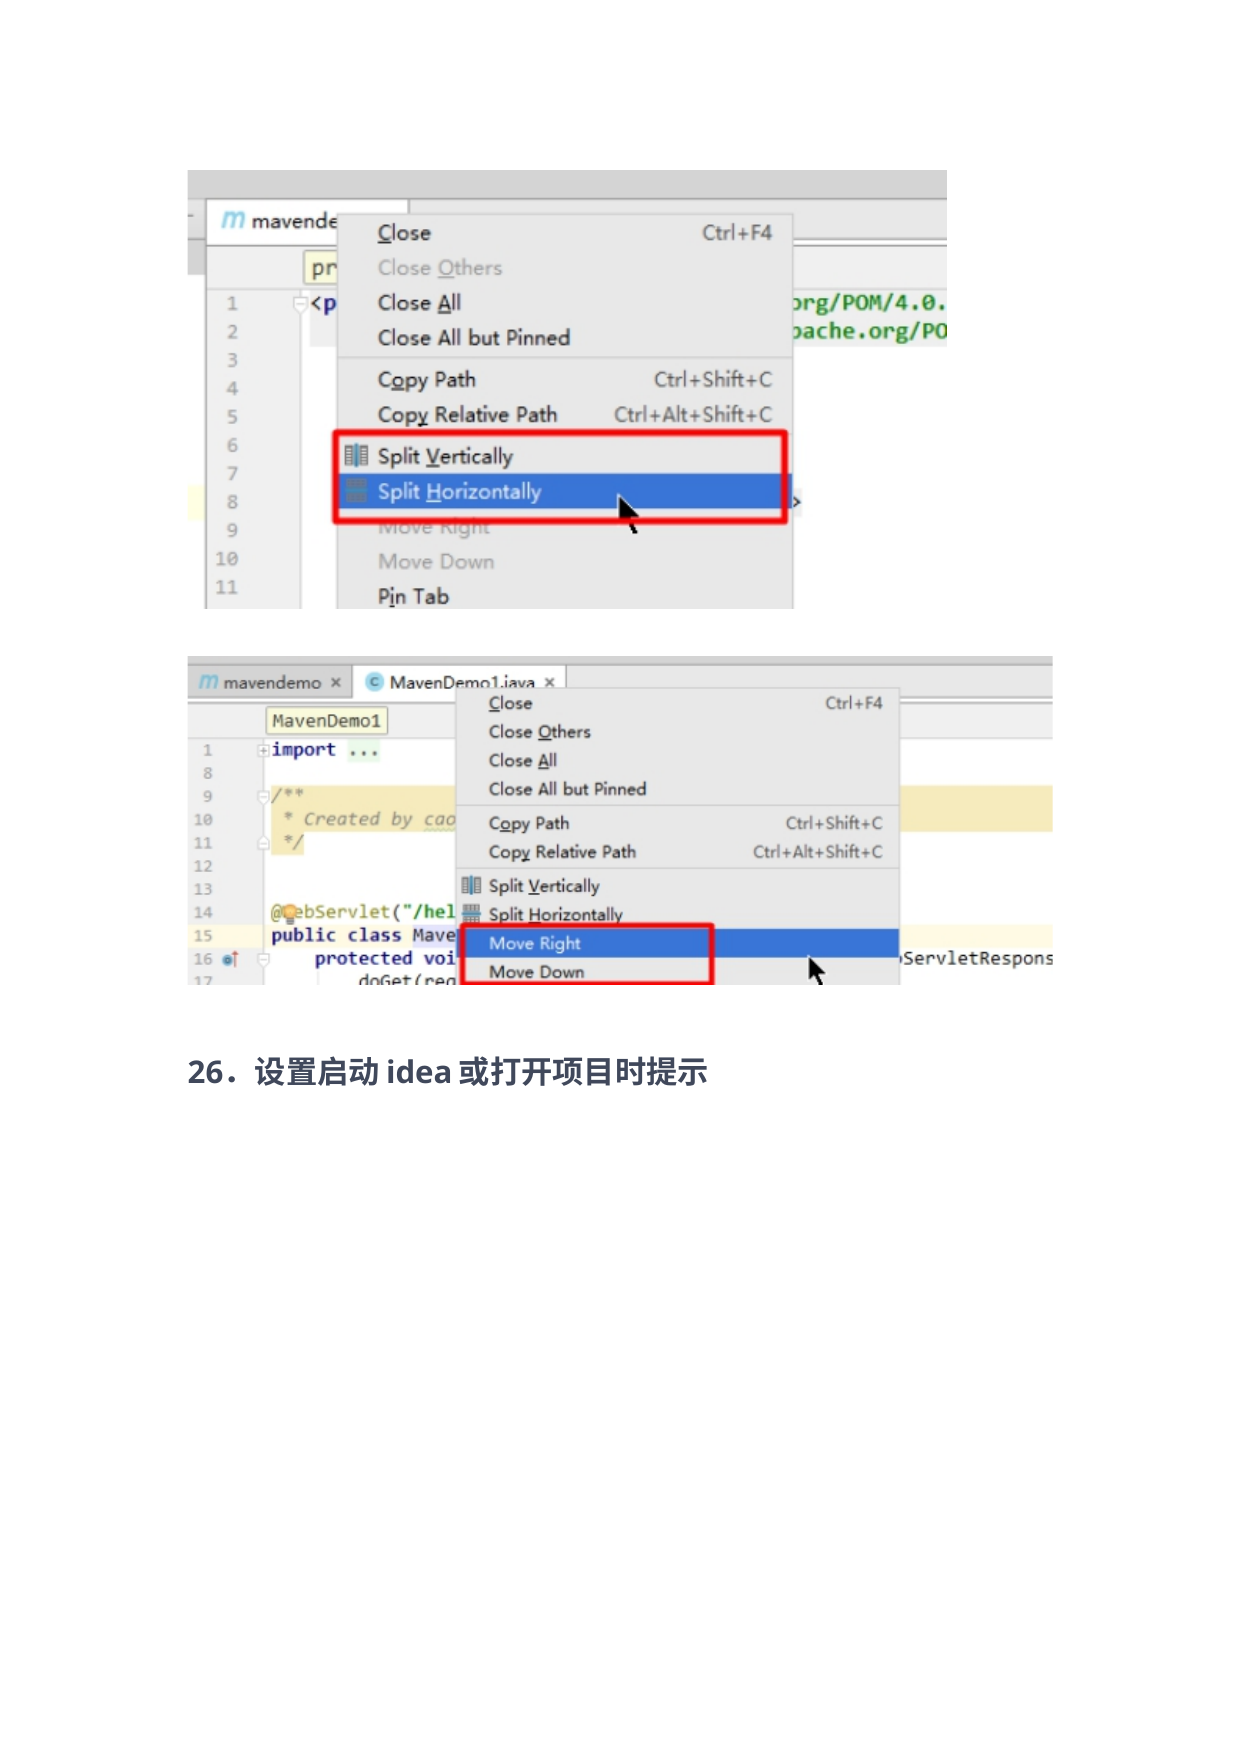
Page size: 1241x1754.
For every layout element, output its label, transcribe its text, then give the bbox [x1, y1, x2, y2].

picture [187, 170, 947, 609]
picture [187, 656, 1053, 985]
text 26．设置启动idea或打开项目时提示 [187, 1037, 1053, 1102]
